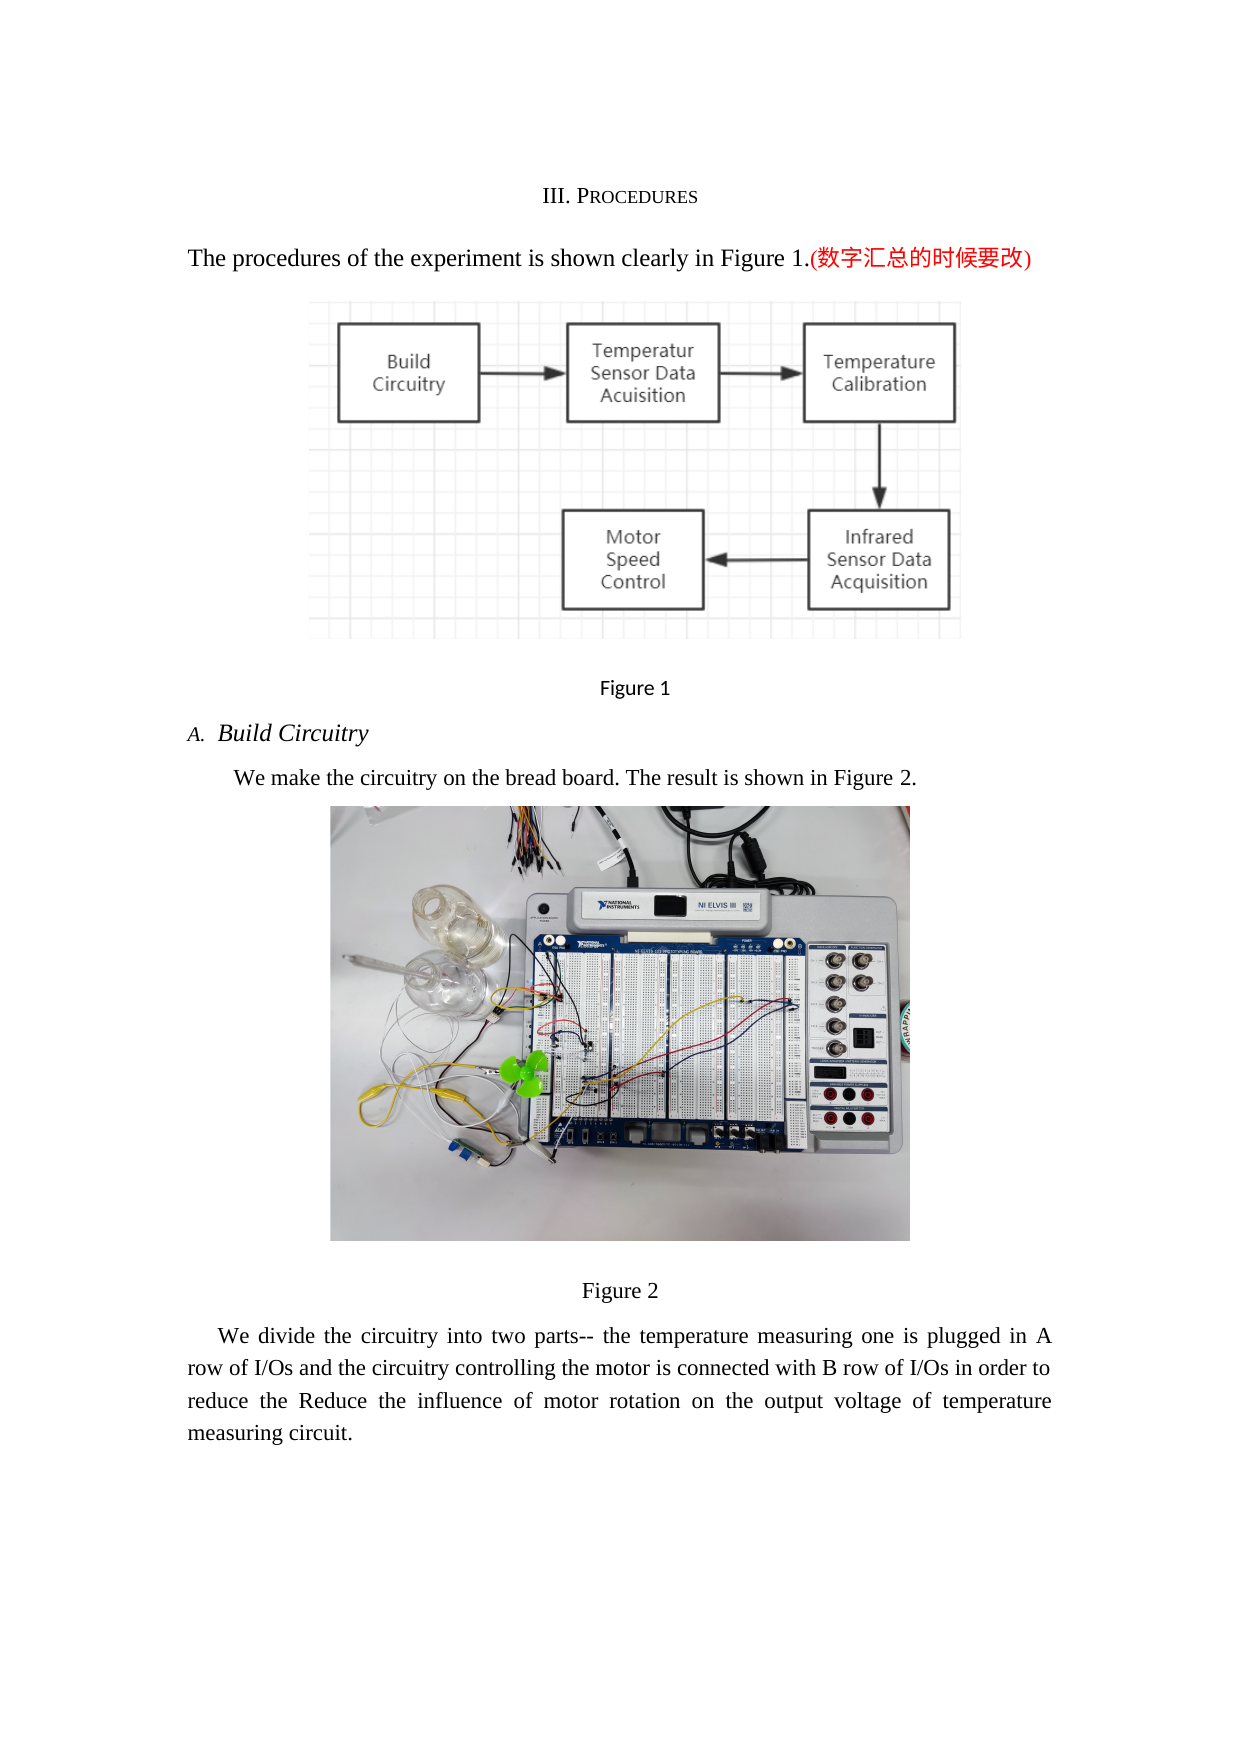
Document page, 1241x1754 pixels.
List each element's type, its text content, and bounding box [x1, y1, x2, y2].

list Build Circuitry [187, 716, 1053, 749]
picture [330, 806, 910, 1241]
list III. Procedures [187, 179, 1053, 211]
picture [308, 301, 962, 639]
text The procedures of the experiment is shown clearly in Figure 1.(数字汇总的时候要改) [187, 224, 1053, 289]
text We divide the circuitry into two parts-- the temperature measuring one is plugged in A row of I/Os and the circuitry controlling the motor is connected with B row of I/Os in order to reduce the Reduce the influence of motor rotation on the output voltage of temperature measuring circuit. [187, 1319, 1053, 1449]
text Figure 1 [187, 671, 1053, 704]
text We make the circuitry on the bread board. The result is shown in Figure 2. [187, 761, 1053, 794]
text Figure 2 [187, 1274, 1053, 1306]
